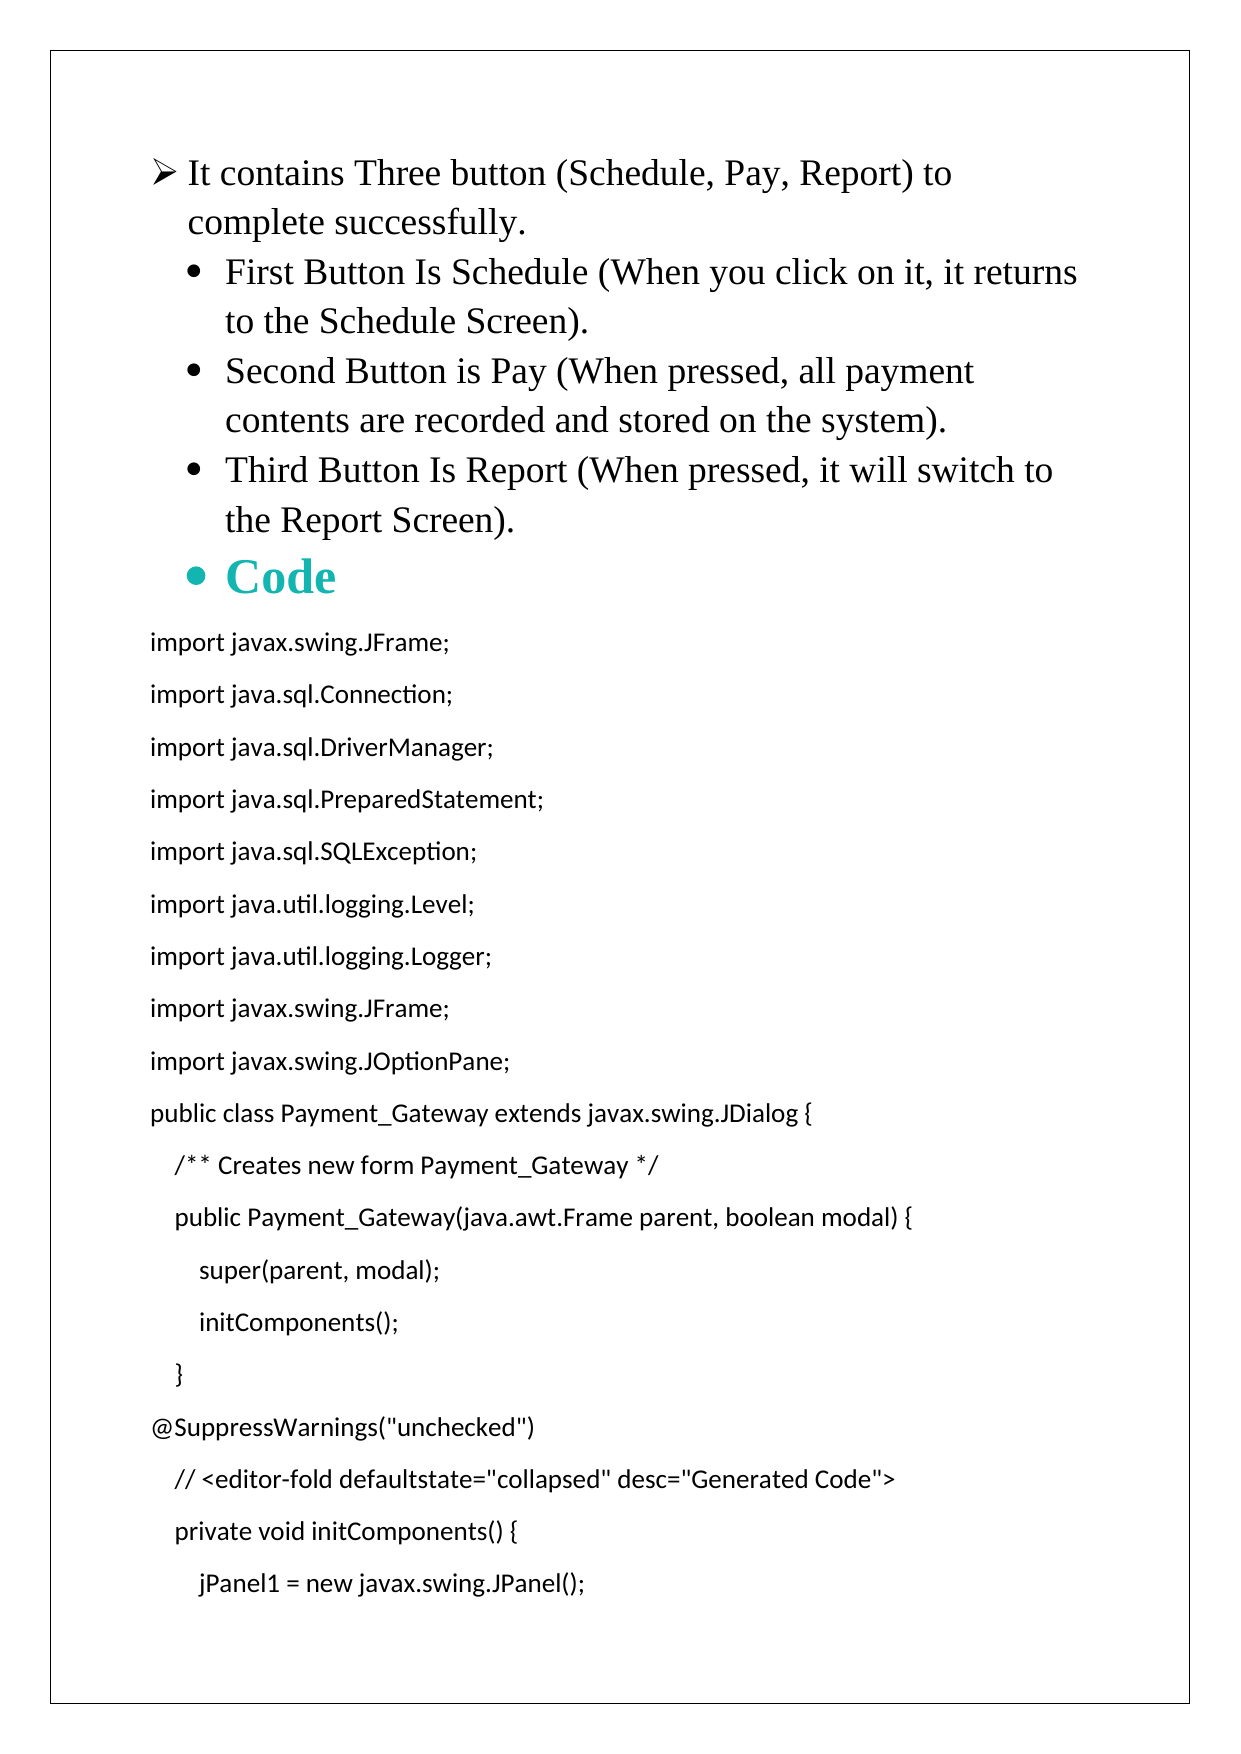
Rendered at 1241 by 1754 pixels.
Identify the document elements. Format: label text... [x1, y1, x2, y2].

text import java.sql.PreparedStatement; [150, 782, 1090, 815]
text private void initComponents() { [150, 1514, 1090, 1547]
text import java.sql.Connection; [150, 678, 1090, 711]
text import java.sql.SQLException; [150, 834, 1090, 868]
text import java.sql.DriverManager; [150, 730, 1090, 763]
text @SuppressWarnings("unchecked") [150, 1410, 1090, 1443]
text import javax.swing.JFrame; [150, 625, 1090, 658]
text import java.util.logging.Logger; [150, 939, 1090, 972]
text public Payment_Gateway(java.awt.Frame parent, boolean modal) { [150, 1201, 1090, 1234]
text initComponents(); [150, 1305, 1090, 1338]
text /** Creates new form Payment_Gateway */ [150, 1148, 1090, 1181]
list Code [187, 547, 1090, 604]
list It contains Three button (Schedule, Pay, Report) to complete successfully. [150, 150, 1090, 243]
text jPanel1 = new javax.swing.JPanel(); [150, 1567, 1090, 1600]
text public class Payment_Gateway extends javax.swing.JDialog { [150, 1096, 1090, 1129]
list First Button Is Schedule (When you click on it, it returns to the Schedule Screen). [187, 249, 1090, 342]
list Third Button Is Report (When pressed, it will switch to the Report Screen). [187, 447, 1090, 540]
text super(parent, modal); [150, 1253, 1090, 1286]
text // <editor-fold defaultstate="collapsed" desc="Generated Code"> [150, 1462, 1090, 1495]
text } [150, 1357, 1090, 1391]
text import javax.swing.JOptionPane; [150, 1044, 1090, 1077]
text import javax.swing.JFrame; [150, 991, 1090, 1024]
list Second Button is Pay (When pressed, all payment contents are recorded and stored on the system). [187, 348, 1090, 441]
text import java.util.logging.Level; [150, 887, 1090, 920]
